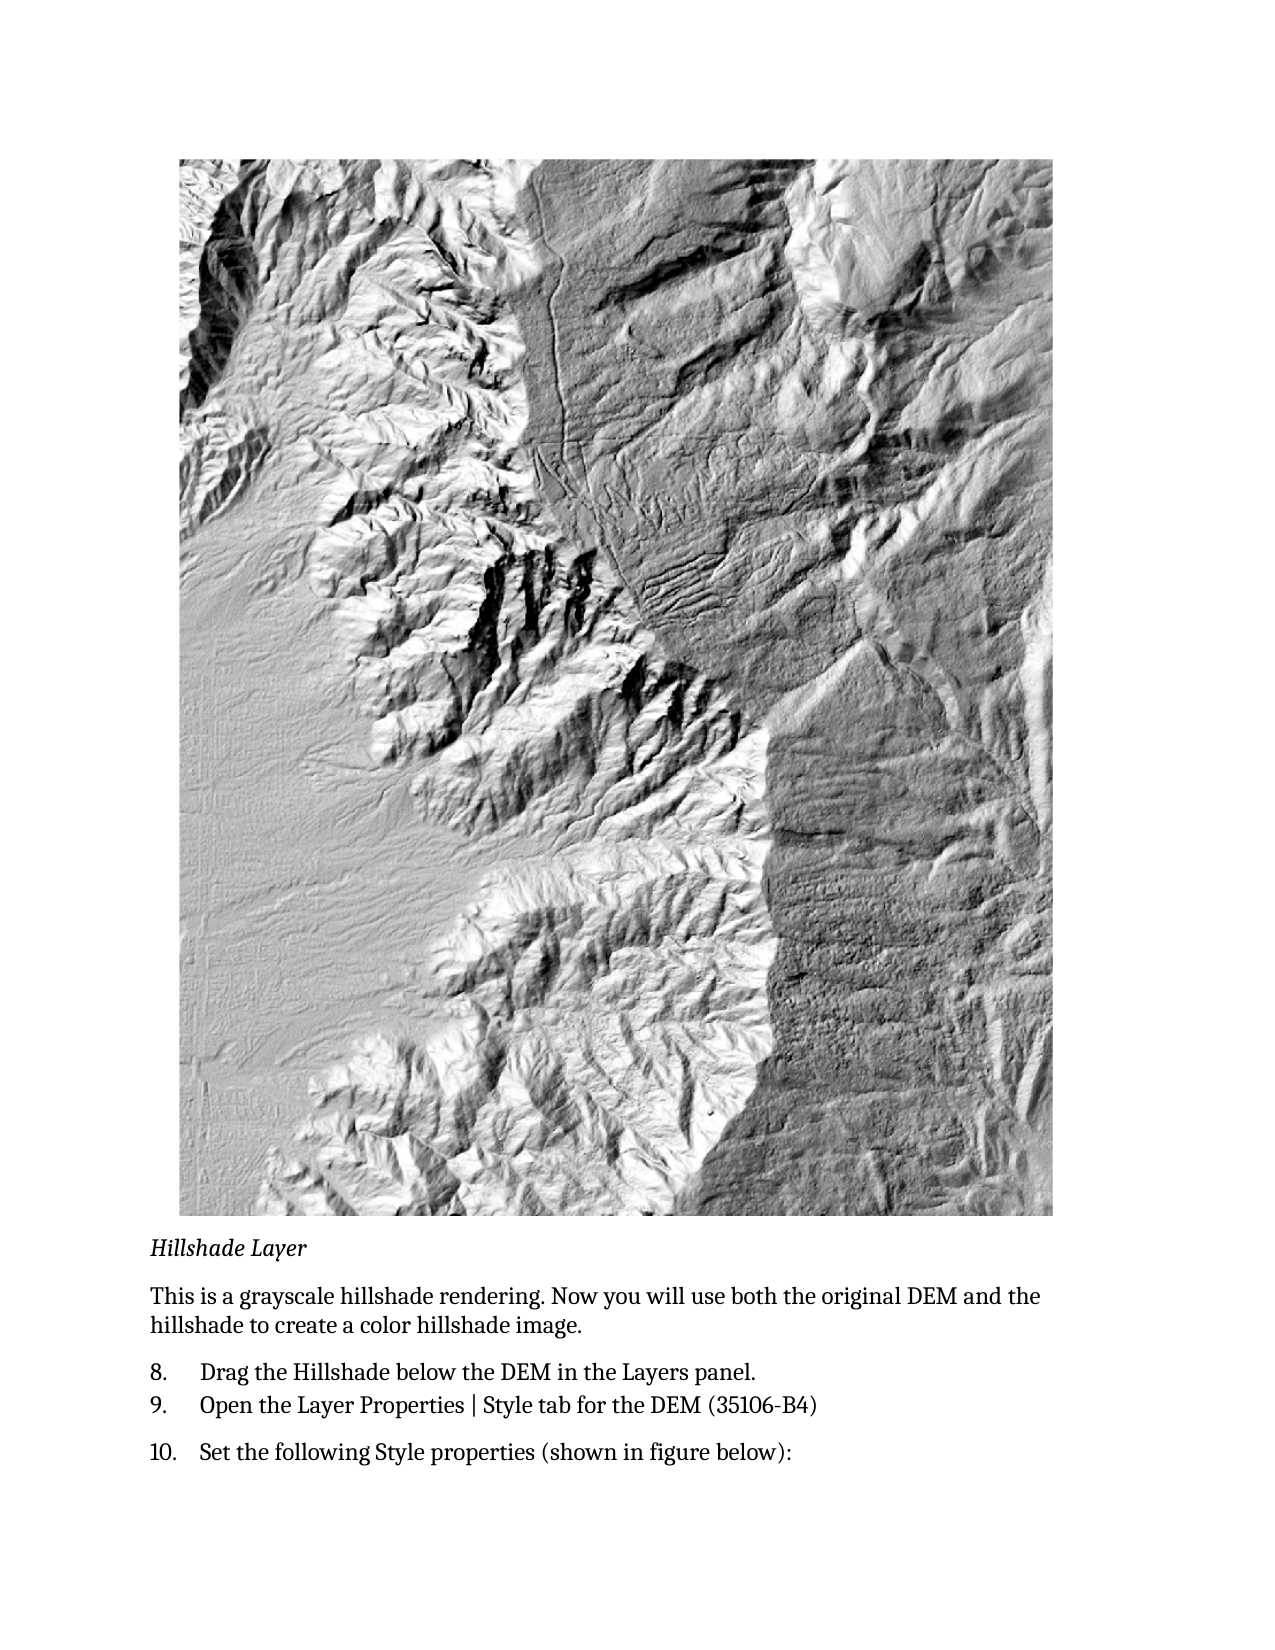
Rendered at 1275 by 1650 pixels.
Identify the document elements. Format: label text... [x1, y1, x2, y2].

list Set the following Style properties (shown in figure below): [150, 1438, 1125, 1467]
list Drag the Hillshade below the DEM in the Layers panel. [150, 1358, 1125, 1387]
text This is a grayscale hillshade rendering. Now you will use both the original DEM and the hillshade to create a color hillshade image. [150, 1282, 1125, 1339]
text Hillshade Layer [150, 1234, 1125, 1263]
list Open the Layer Properties | Style tab for the DEM (35106-B4) [150, 1391, 1125, 1419]
picture [168, 150, 1062, 1216]
